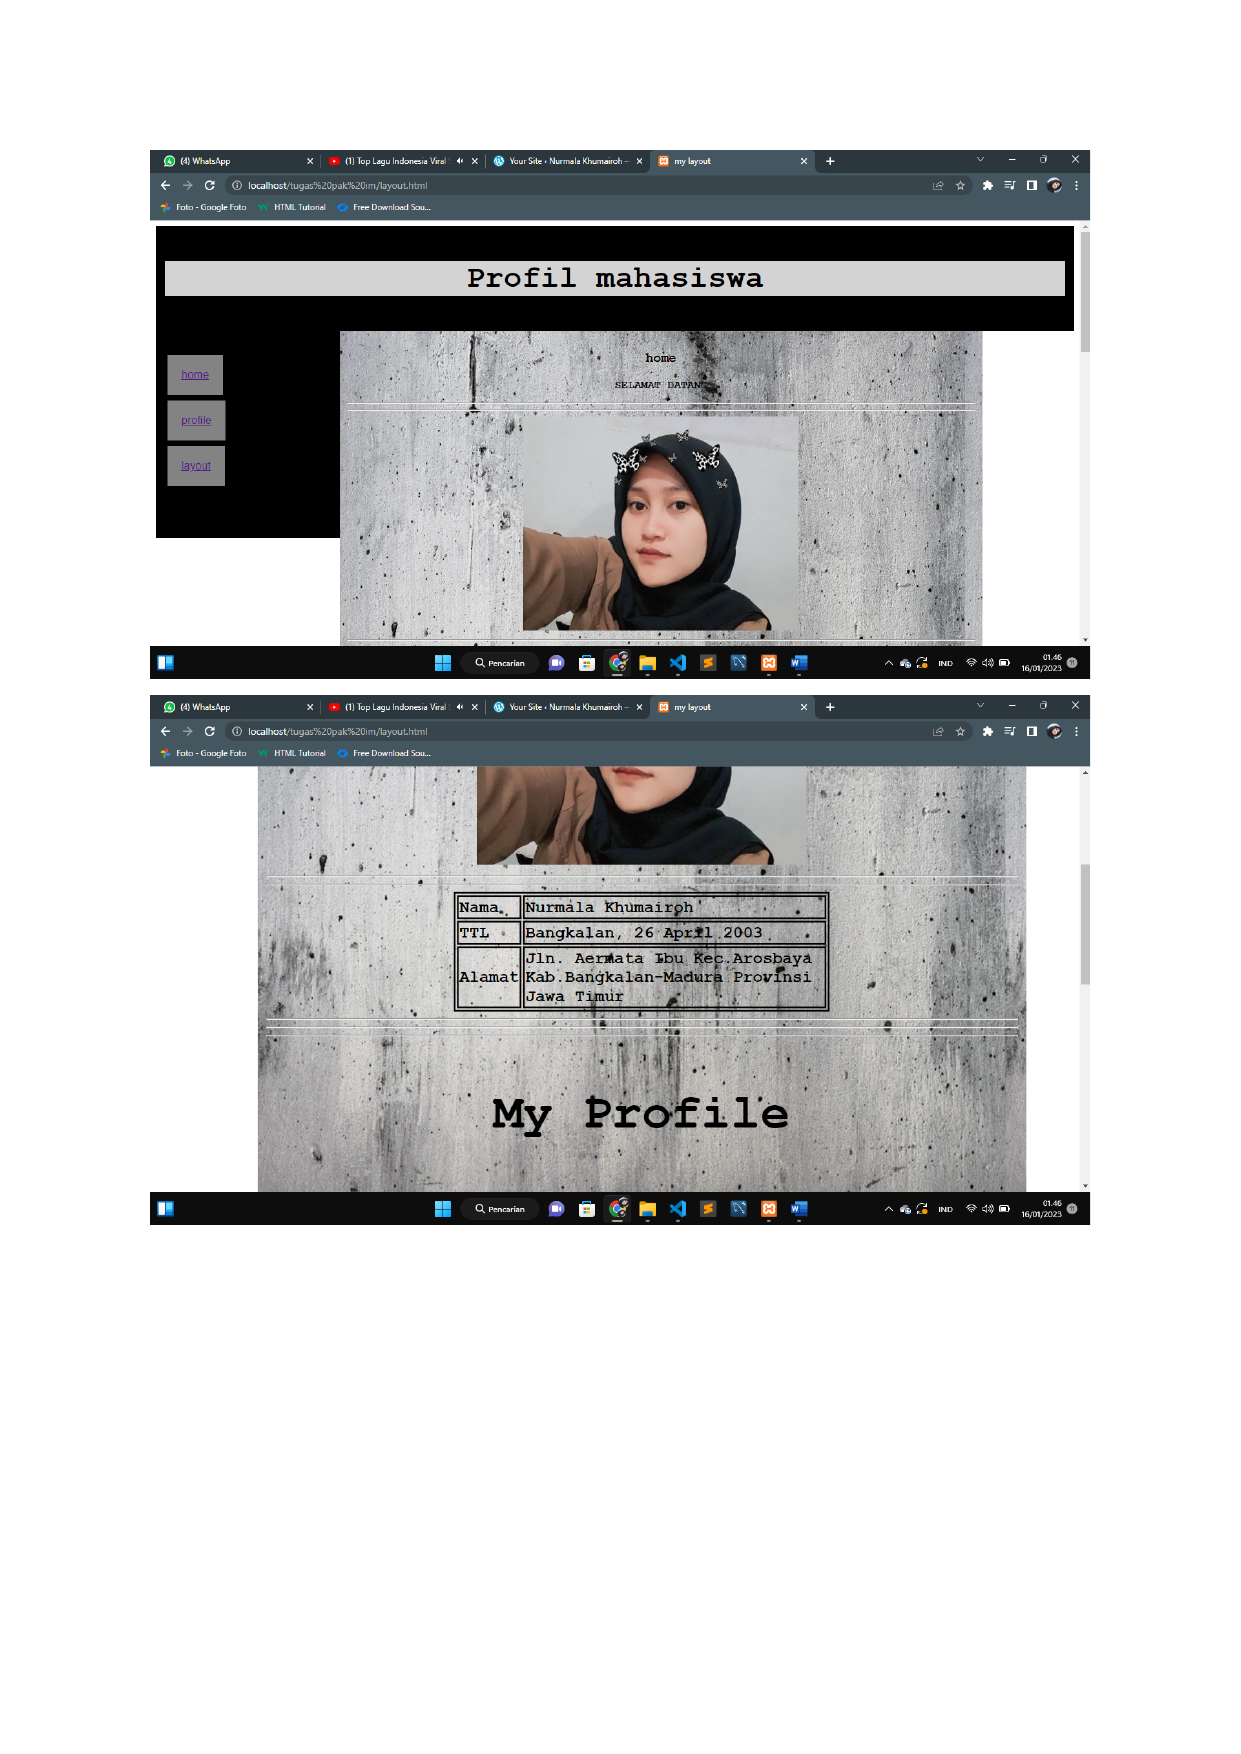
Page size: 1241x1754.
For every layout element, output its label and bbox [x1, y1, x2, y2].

picture [150, 695, 1091, 1225]
picture [150, 150, 1091, 679]
